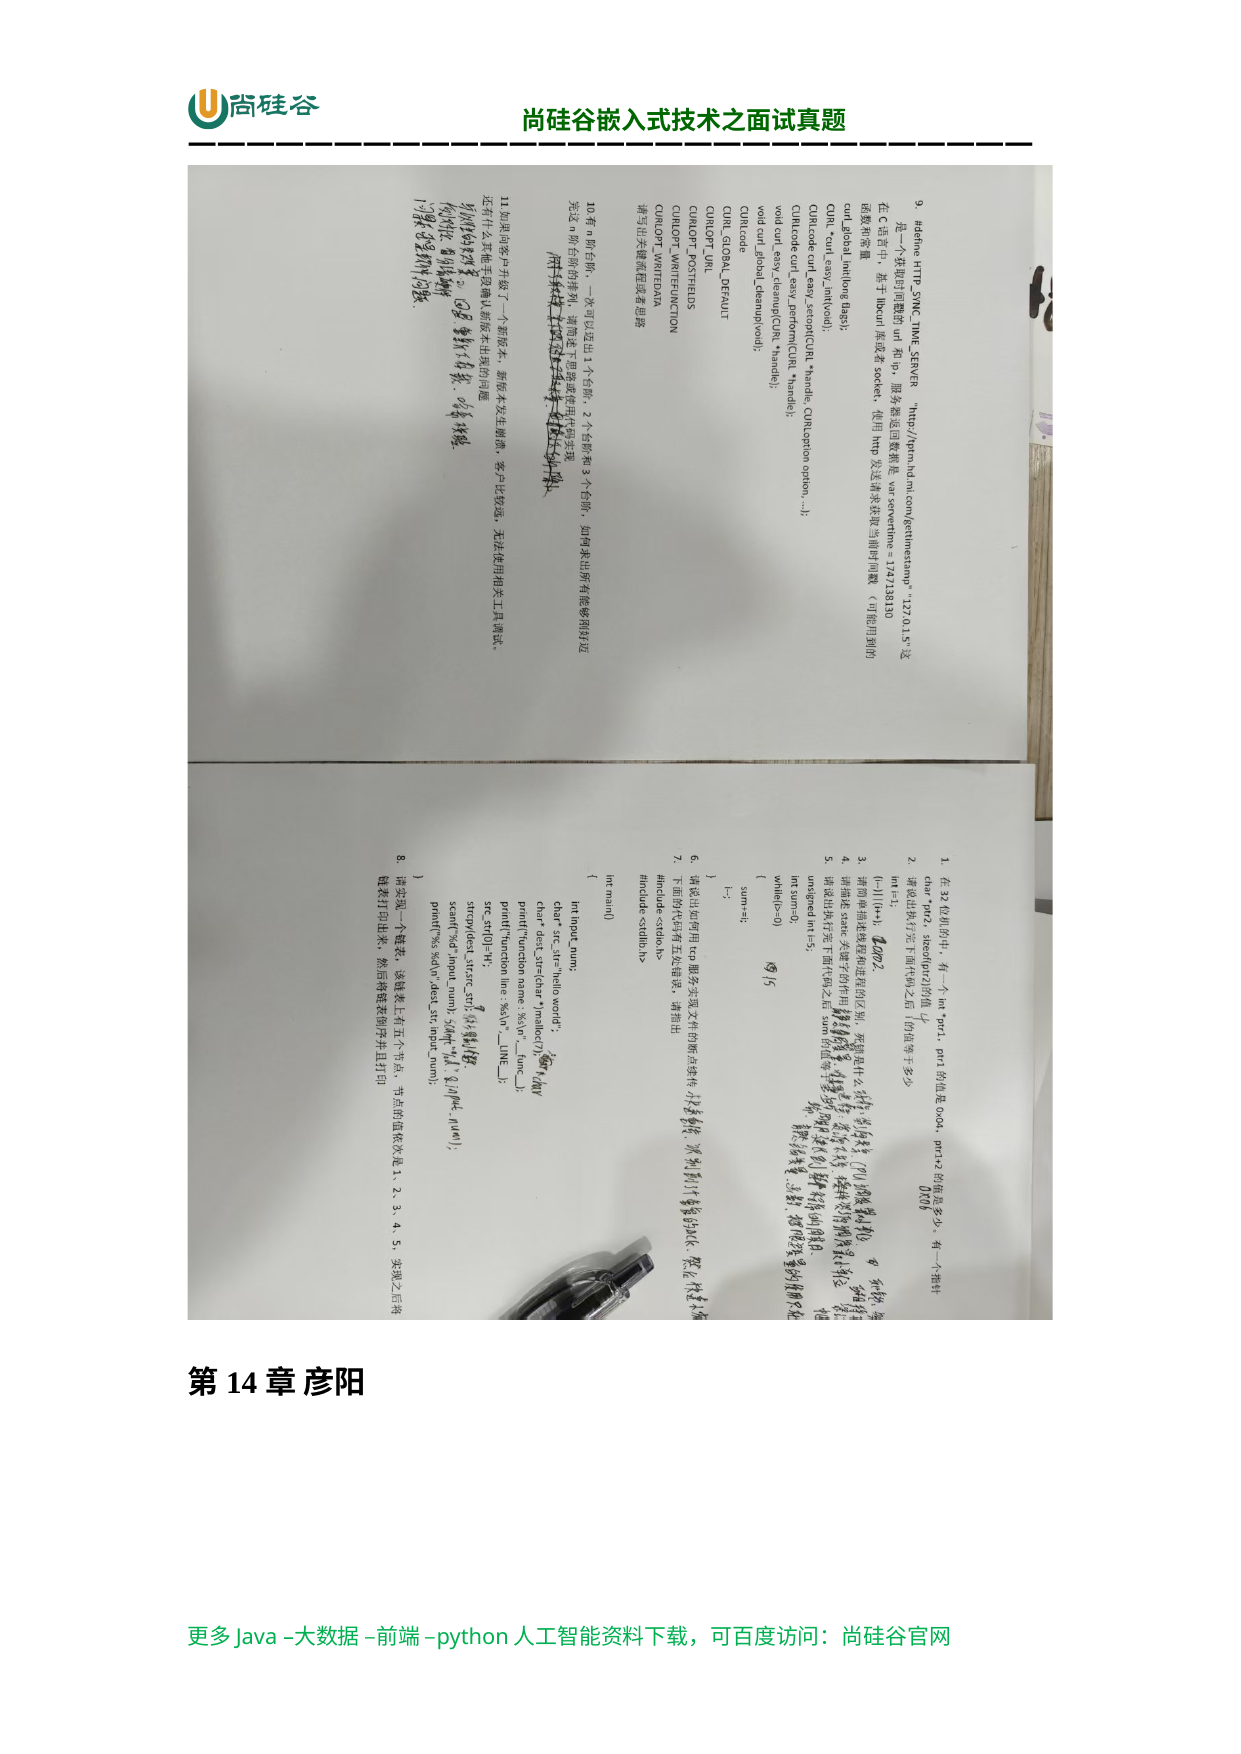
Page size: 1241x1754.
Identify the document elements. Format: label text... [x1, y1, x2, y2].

picture [187, 88, 321, 130]
picture [187, 165, 1053, 1320]
text 彦阳 [187, 1347, 1053, 1412]
